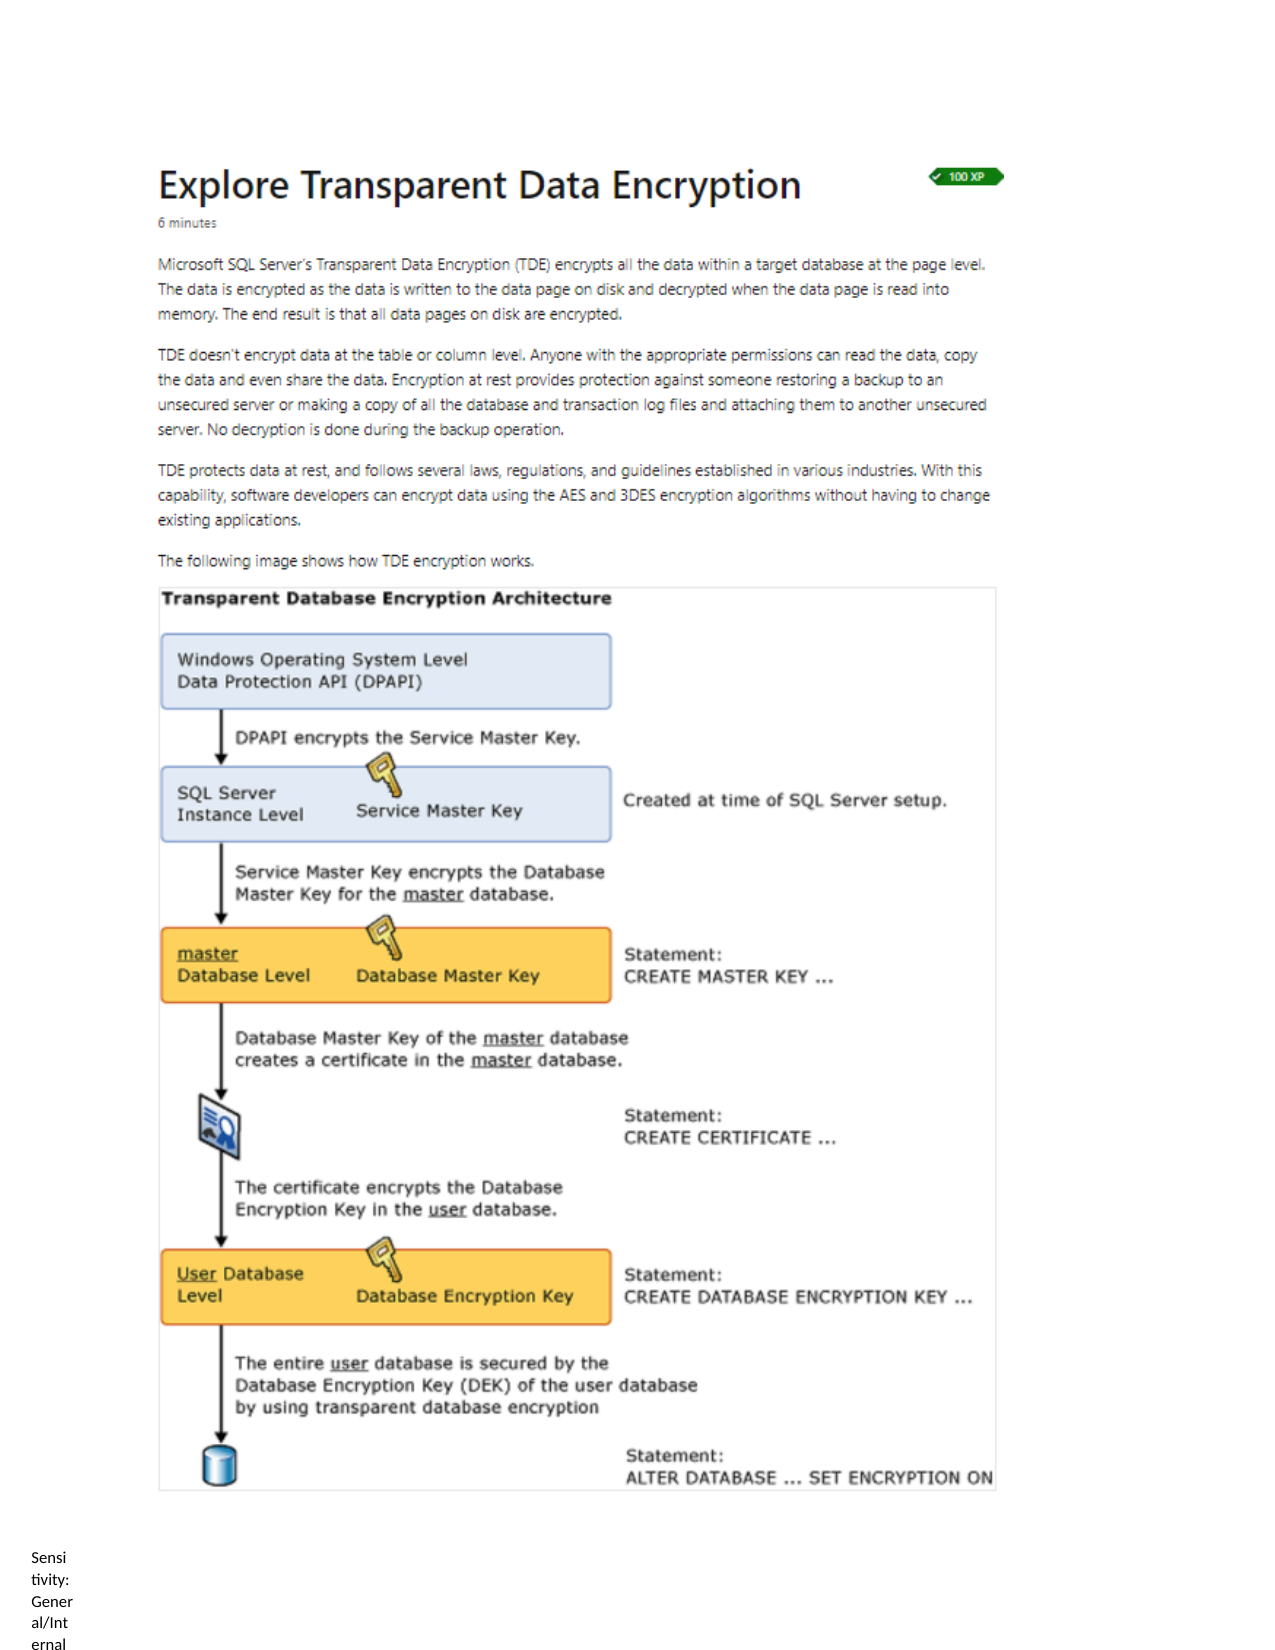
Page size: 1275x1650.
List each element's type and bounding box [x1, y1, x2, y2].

picture [150, 150, 1004, 1500]
